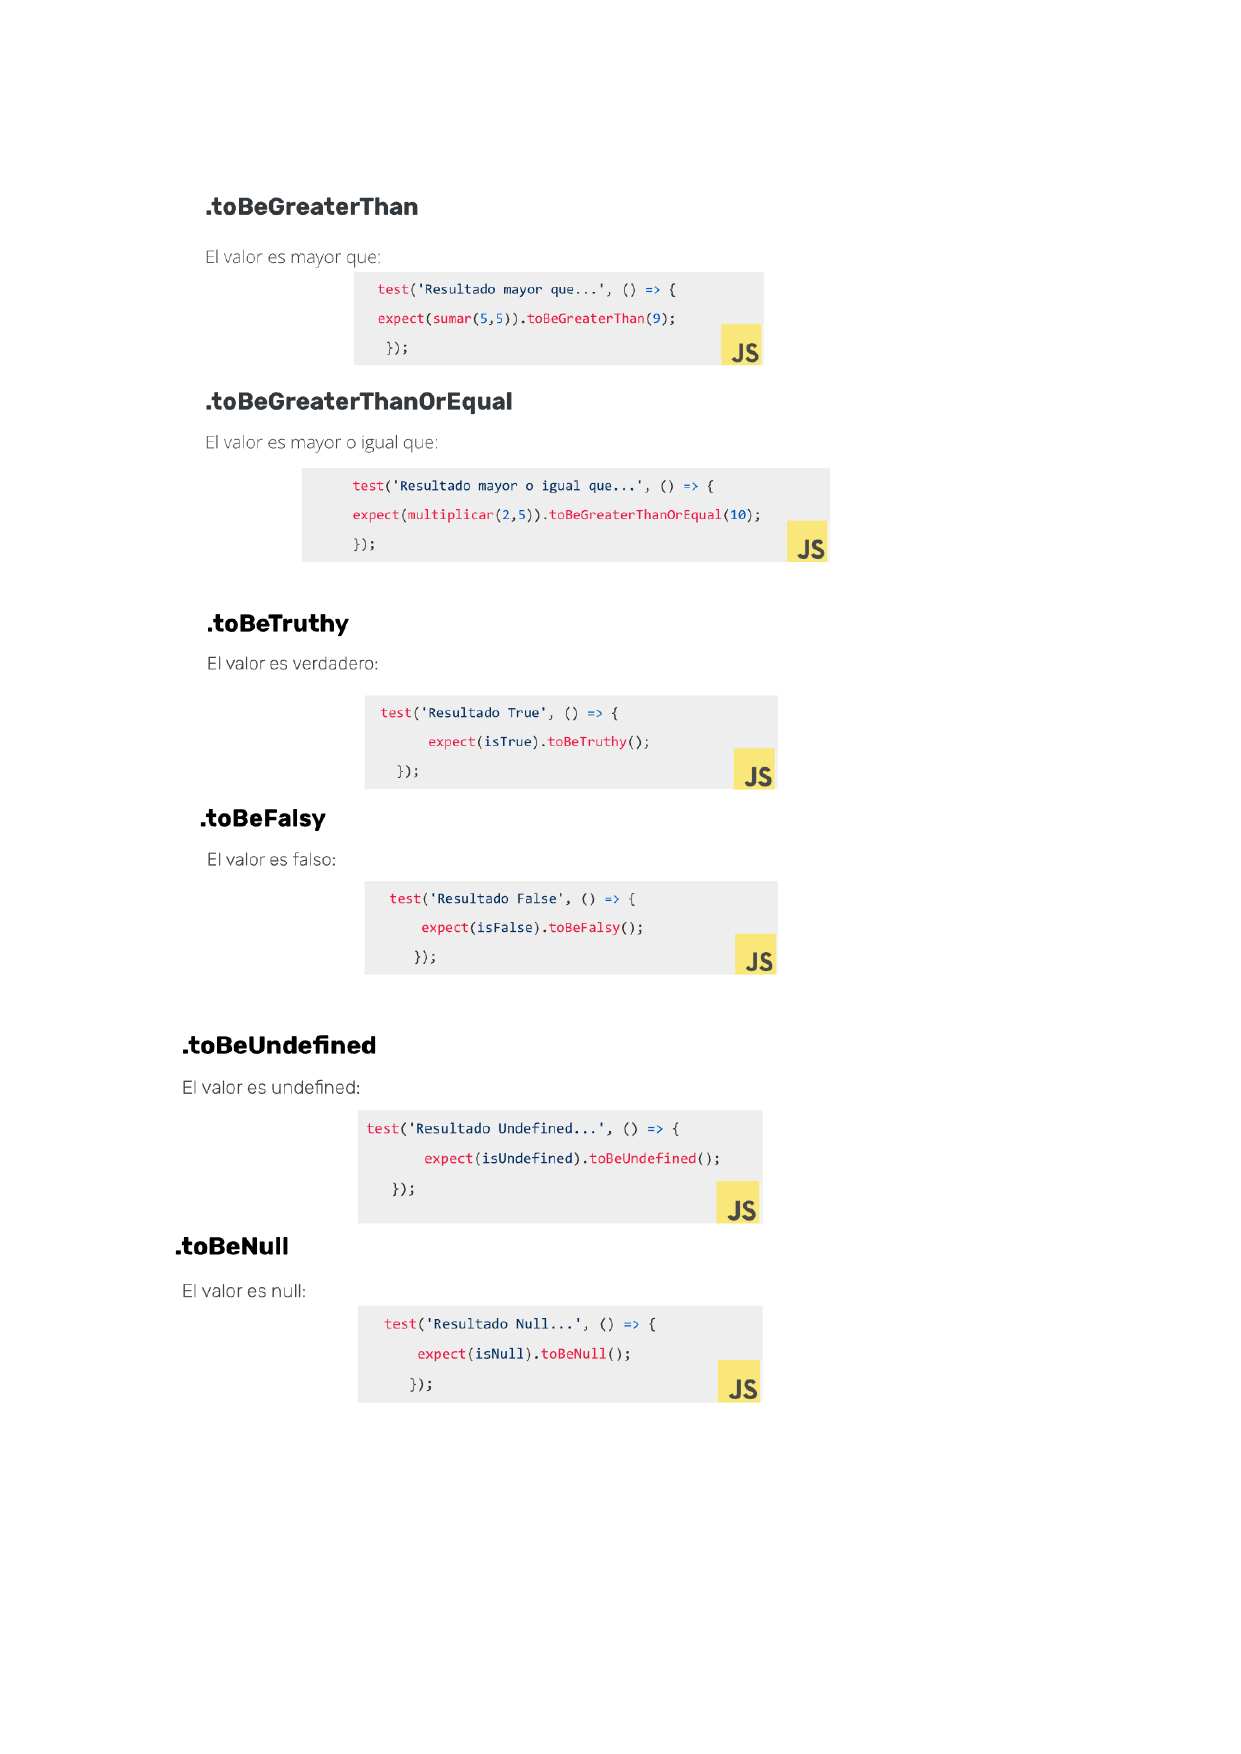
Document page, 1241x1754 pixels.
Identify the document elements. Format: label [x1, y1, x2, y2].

picture [150, 150, 854, 570]
picture [150, 573, 817, 985]
picture [150, 988, 798, 1411]
